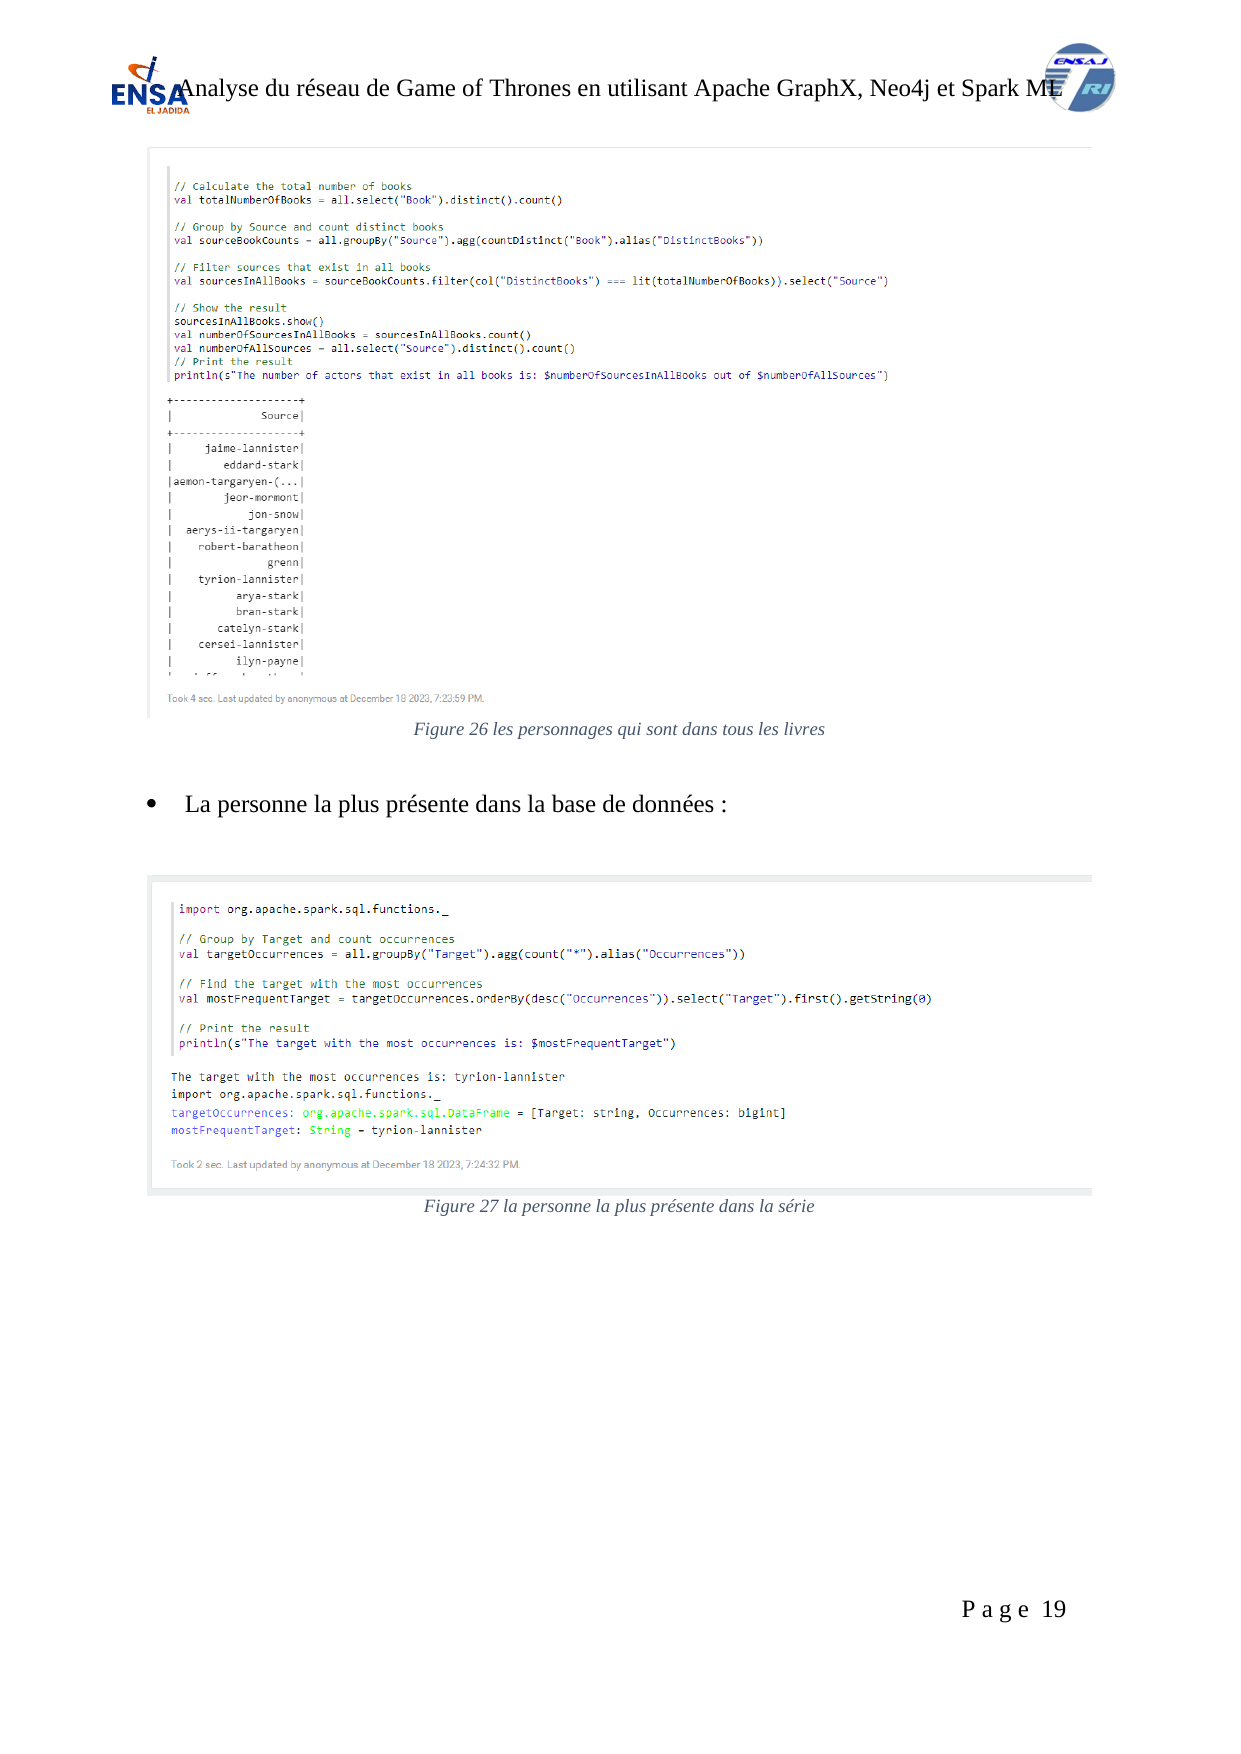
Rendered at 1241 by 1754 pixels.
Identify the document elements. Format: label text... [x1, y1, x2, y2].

picture [147, 875, 1092, 1196]
picture [105, 52, 194, 115]
picture [1044, 41, 1116, 113]
list La personne la plus présente dans la base de données : [147, 789, 1093, 817]
picture [147, 147, 1092, 718]
